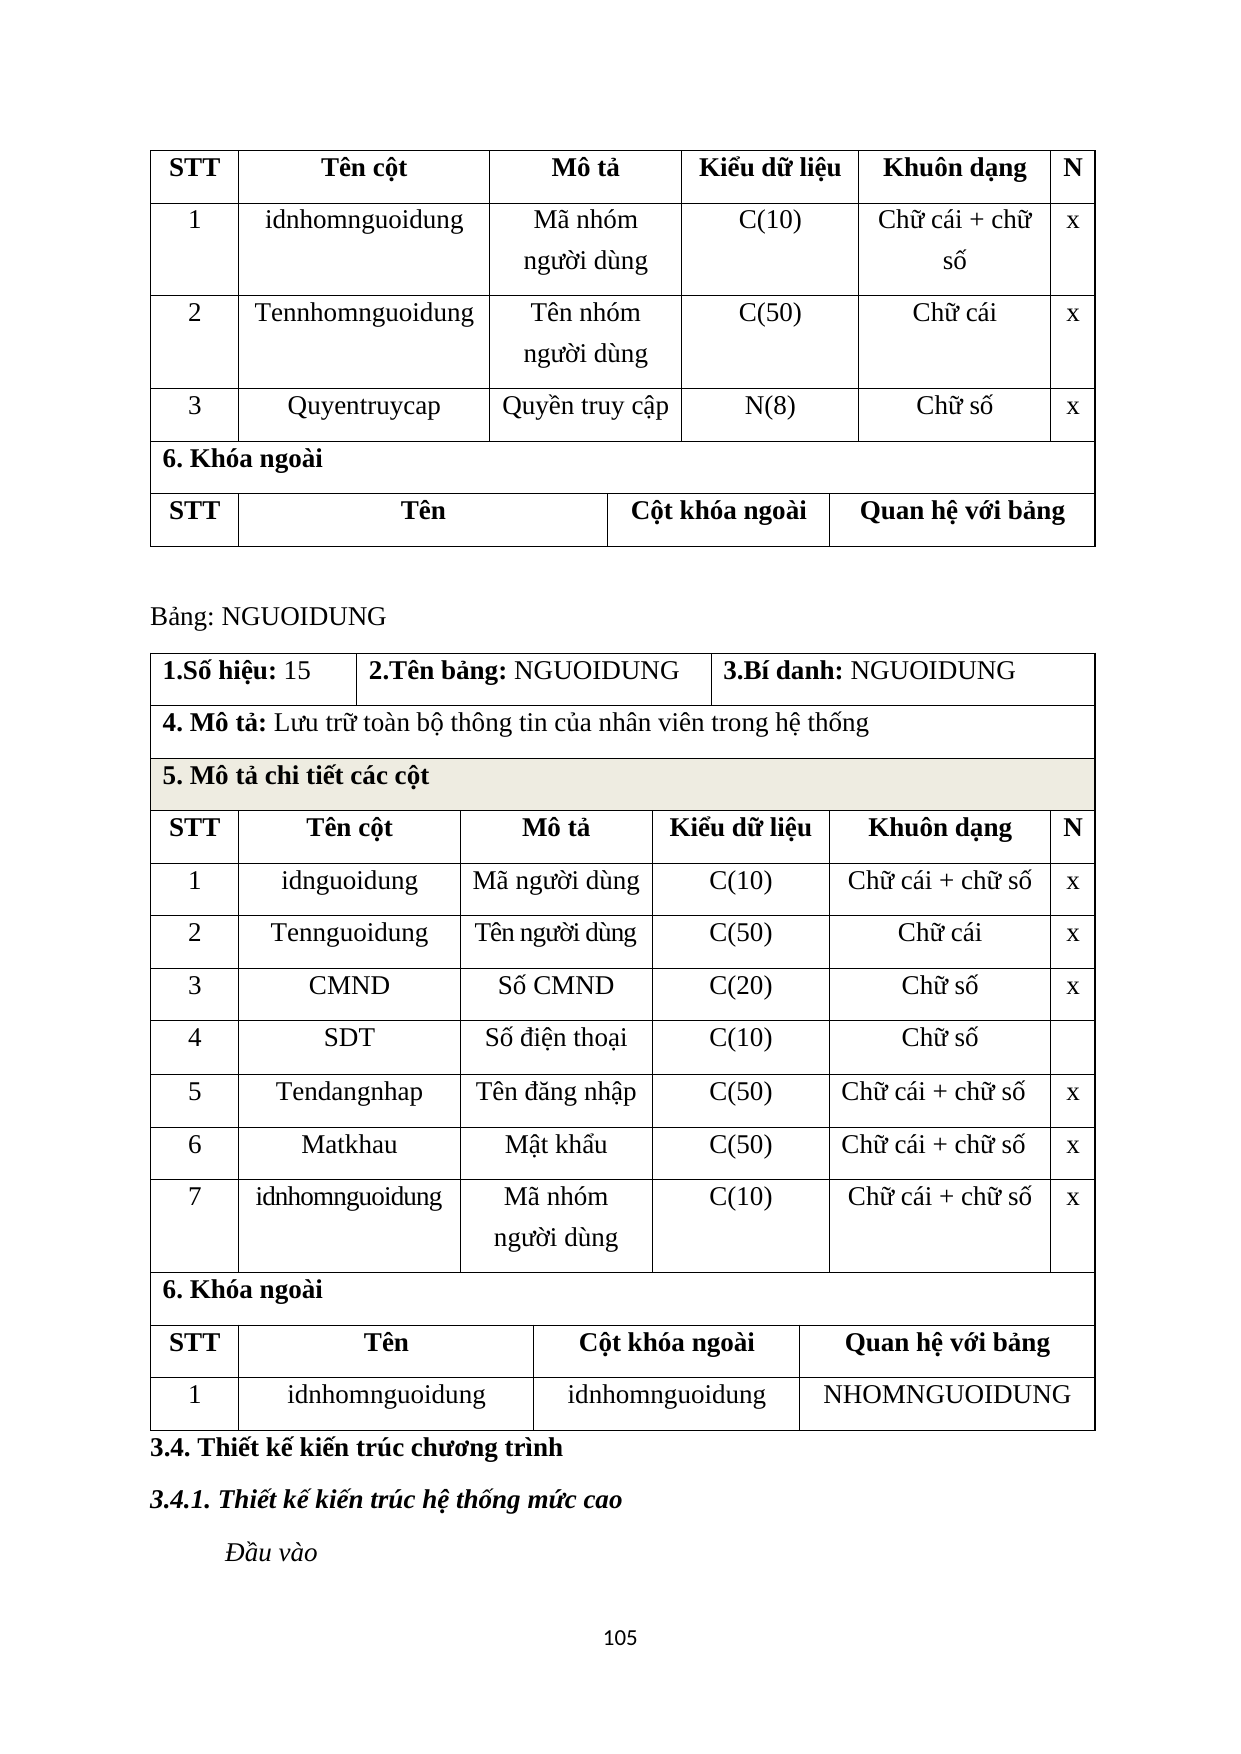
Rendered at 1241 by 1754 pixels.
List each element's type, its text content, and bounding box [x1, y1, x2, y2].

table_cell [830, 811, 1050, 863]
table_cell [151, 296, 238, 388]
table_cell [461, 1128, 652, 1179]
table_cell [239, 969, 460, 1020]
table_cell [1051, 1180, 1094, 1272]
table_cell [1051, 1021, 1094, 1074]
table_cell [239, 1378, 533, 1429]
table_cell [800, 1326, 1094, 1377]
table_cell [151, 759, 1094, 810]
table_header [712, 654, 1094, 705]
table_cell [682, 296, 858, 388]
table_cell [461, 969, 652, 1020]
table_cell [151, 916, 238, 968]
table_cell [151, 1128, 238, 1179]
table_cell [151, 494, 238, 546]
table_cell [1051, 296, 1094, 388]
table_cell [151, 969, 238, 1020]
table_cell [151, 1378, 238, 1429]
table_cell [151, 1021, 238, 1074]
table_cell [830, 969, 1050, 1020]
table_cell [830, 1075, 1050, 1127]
subtitle 3.4.1. Thiết kế kiến trúc hệ thống mức cao [150, 1483, 1090, 1515]
text Đầu vào [150, 1536, 1090, 1568]
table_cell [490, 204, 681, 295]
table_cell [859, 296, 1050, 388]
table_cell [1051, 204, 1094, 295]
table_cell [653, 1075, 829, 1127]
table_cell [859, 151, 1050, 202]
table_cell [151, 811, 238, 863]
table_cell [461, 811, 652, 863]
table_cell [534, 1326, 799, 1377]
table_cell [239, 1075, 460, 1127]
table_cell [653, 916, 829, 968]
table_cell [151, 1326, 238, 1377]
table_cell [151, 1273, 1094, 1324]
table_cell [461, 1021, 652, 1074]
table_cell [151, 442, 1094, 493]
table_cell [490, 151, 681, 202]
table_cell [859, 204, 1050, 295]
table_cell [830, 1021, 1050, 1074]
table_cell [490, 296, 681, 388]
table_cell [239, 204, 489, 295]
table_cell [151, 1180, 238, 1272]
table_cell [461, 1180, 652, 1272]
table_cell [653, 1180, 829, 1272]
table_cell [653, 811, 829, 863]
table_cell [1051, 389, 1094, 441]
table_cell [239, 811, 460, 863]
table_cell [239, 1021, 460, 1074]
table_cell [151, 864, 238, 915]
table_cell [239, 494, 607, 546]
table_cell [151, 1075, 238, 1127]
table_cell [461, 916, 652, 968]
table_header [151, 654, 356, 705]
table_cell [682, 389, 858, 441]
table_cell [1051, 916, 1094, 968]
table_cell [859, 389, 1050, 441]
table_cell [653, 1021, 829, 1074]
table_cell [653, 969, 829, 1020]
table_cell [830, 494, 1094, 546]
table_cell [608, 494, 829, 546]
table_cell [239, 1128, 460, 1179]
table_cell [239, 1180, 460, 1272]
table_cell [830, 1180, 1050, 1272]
text Bảng: NGUOIDUNG [150, 600, 1090, 631]
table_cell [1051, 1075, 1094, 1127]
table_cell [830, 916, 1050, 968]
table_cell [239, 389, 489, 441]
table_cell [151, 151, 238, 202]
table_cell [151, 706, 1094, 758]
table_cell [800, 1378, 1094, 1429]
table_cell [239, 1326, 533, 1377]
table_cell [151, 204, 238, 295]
subtitle 3.4. Thiết kế kiến trúc chương trình [150, 1431, 1090, 1462]
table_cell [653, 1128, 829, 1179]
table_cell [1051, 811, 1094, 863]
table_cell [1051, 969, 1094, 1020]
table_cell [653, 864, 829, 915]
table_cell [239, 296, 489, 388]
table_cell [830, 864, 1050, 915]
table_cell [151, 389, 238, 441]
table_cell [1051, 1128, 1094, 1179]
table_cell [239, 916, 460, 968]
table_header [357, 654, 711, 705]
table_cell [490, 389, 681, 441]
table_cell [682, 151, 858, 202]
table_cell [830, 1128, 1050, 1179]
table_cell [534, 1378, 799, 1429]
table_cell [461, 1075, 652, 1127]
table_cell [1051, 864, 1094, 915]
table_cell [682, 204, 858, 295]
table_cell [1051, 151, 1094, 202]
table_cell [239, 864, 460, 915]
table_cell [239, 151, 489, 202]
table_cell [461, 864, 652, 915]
